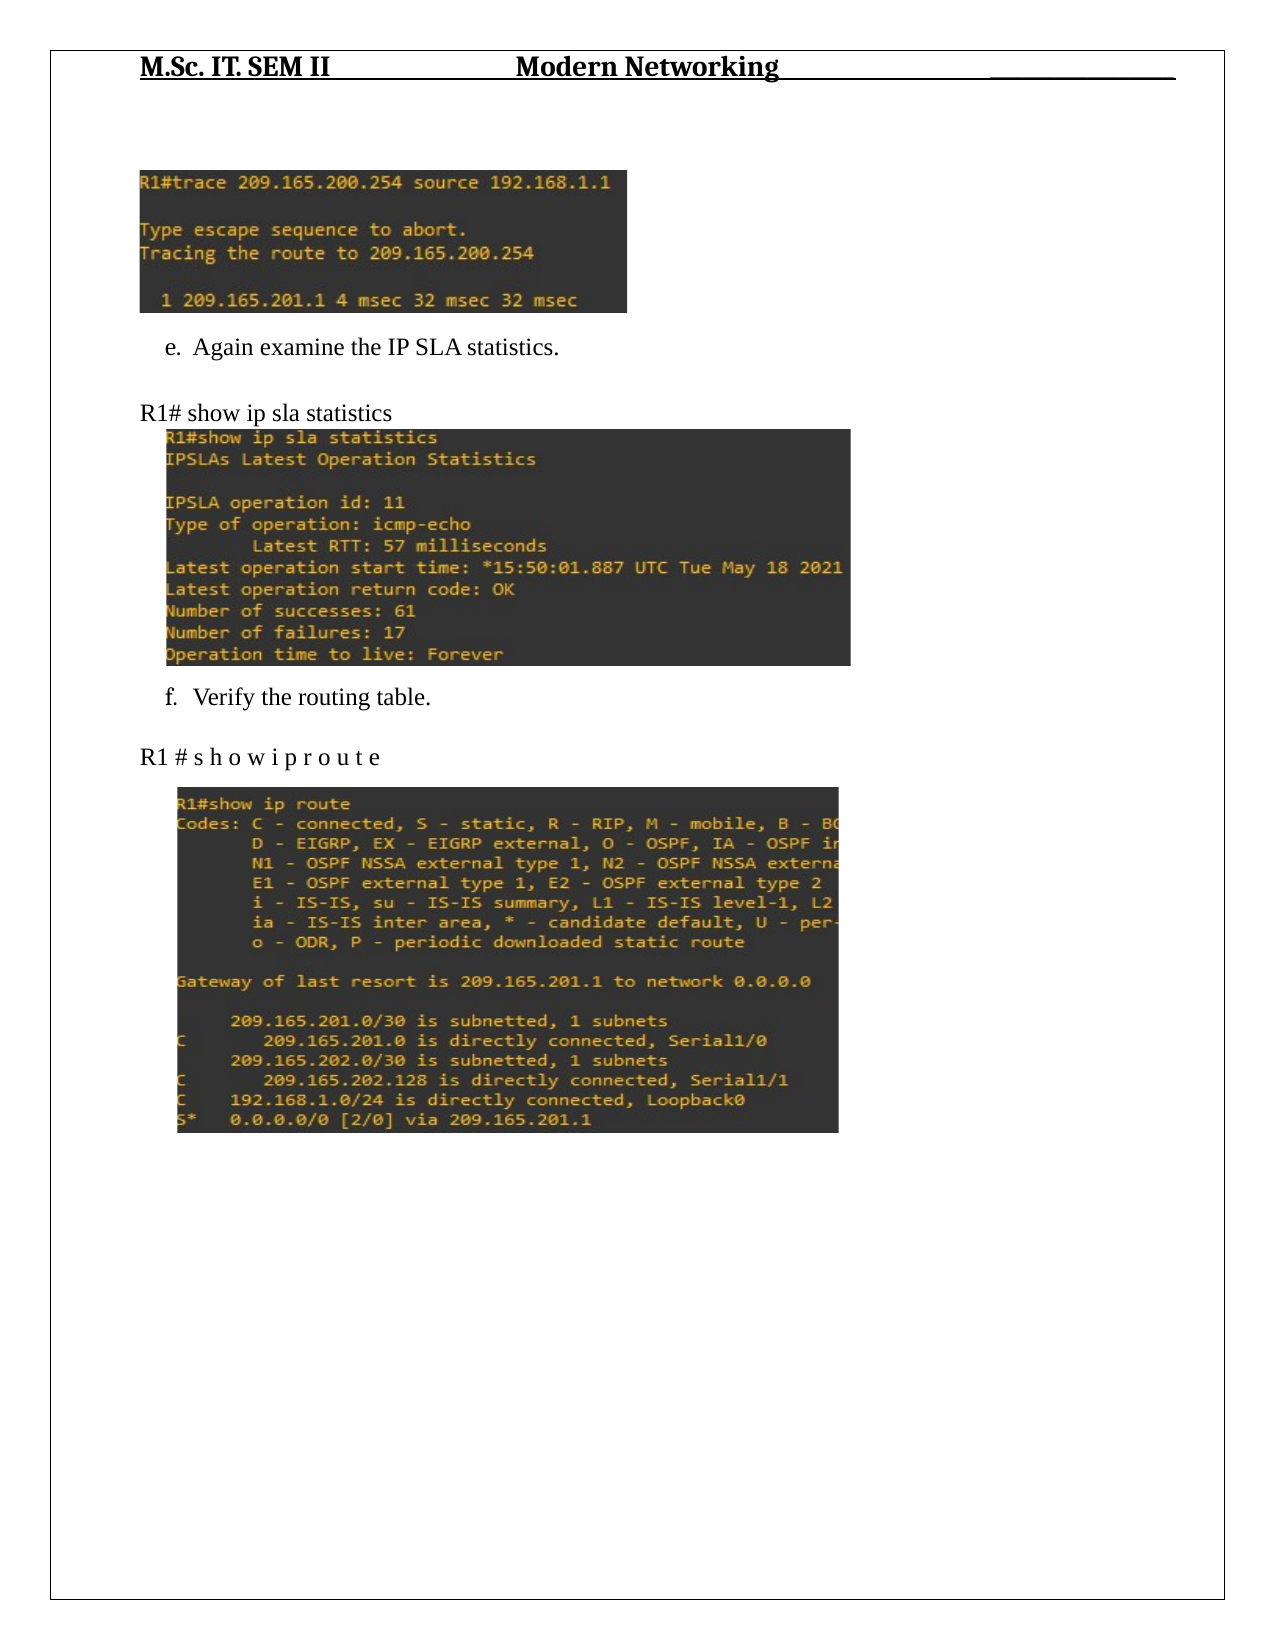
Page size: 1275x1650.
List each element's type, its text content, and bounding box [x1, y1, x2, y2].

text R1# show ip sla statistics [139, 398, 1128, 426]
text R1 # s h o w i p r o u t e [139, 742, 1128, 771]
picture [177, 787, 839, 1133]
picture [166, 429, 851, 666]
list Verify the routing table. [165, 682, 1128, 712]
picture [139, 170, 628, 313]
list Again examine the IP SLA statistics. [165, 332, 1128, 362]
